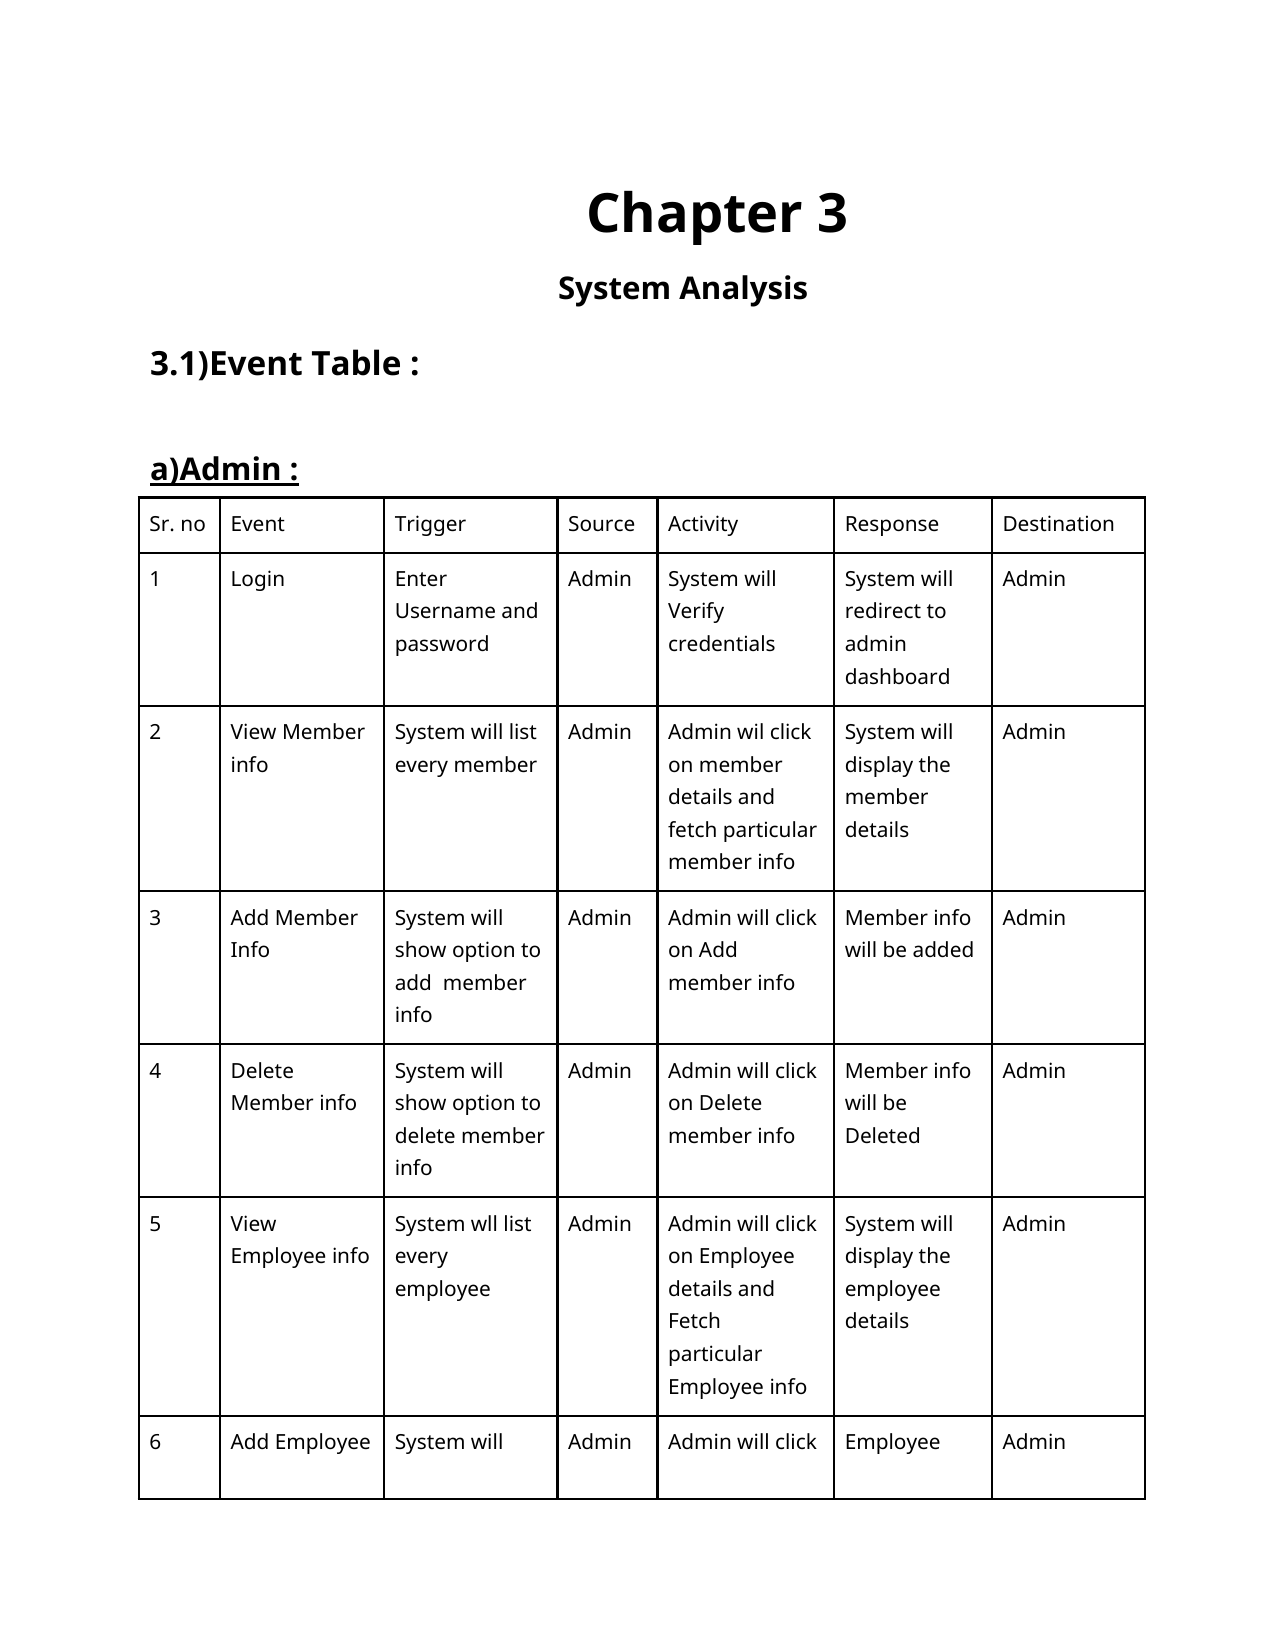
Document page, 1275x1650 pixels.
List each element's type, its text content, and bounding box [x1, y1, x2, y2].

table_cell Member info will be added [835, 892, 991, 1043]
table_cell 1 [140, 554, 219, 704]
table_header Destination [993, 499, 1144, 552]
table_cell 6 [140, 1417, 219, 1498]
table_cell View Member info [221, 707, 383, 890]
table_cell Admin will click on Delete member info [659, 1045, 833, 1196]
table_cell Admin [993, 1417, 1144, 1498]
table_cell 2 [140, 707, 219, 890]
table_cell System will display the member details [835, 707, 991, 890]
text a)Admin : [150, 447, 1031, 490]
table_cell Admin [993, 707, 1144, 890]
table_cell Admin [559, 554, 656, 704]
table_cell Admin [993, 892, 1144, 1043]
table_cell System will Verify credentials [659, 554, 833, 704]
table_cell Admin will click on Add member info [659, 892, 833, 1043]
table_cell Admin [559, 892, 656, 1043]
table_cell Admin will click on Employee details and Fetch particular Employee info [659, 1198, 833, 1414]
title 3.1)Event Table : [150, 340, 1031, 385]
table_cell Admin [993, 1045, 1144, 1196]
table_cell 4 [140, 1045, 219, 1196]
table_cell Member info will be Deleted [835, 1045, 991, 1196]
table_cell Admin [993, 1198, 1144, 1414]
table_cell System will show option to add member info [385, 892, 556, 1043]
text System Analysis [150, 266, 1125, 309]
table_cell System wll list every employee [385, 1198, 556, 1414]
table_cell Admin wil click on member details and fetch particular member info [659, 707, 833, 890]
table_header Response [835, 499, 991, 552]
table_cell Add Member Info [221, 892, 383, 1043]
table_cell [835, 1417, 991, 1498]
table_cell 3 [140, 892, 219, 1043]
table_cell System will show option to delete member info [385, 1045, 556, 1196]
table_cell Admin [559, 707, 656, 890]
table_cell System will redirect to admin dashboard [835, 554, 991, 704]
table_cell View Employee info [221, 1198, 383, 1414]
table_cell Add Employee Info [221, 1417, 383, 1498]
table_header Sr. no [140, 499, 219, 552]
table_header Source [559, 499, 656, 552]
table_cell Delete Member info [221, 1045, 383, 1196]
table_header Trigger [385, 499, 556, 552]
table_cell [659, 1417, 833, 1498]
table_header Activity [659, 499, 833, 552]
table_cell Admin [559, 1417, 656, 1498]
table_cell Admin [559, 1198, 656, 1414]
table_cell System will display the employee details [835, 1198, 991, 1414]
table_cell Admin [993, 554, 1144, 704]
table_cell Login [221, 554, 383, 704]
table_header Event [221, 499, 383, 552]
table_cell System will list every member [385, 707, 556, 890]
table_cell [385, 1417, 556, 1498]
table_cell Enter Username and password [385, 554, 556, 704]
table_cell 5 [140, 1198, 219, 1414]
title Chapter 3 [150, 175, 1125, 249]
table_cell Admin [559, 1045, 656, 1196]
